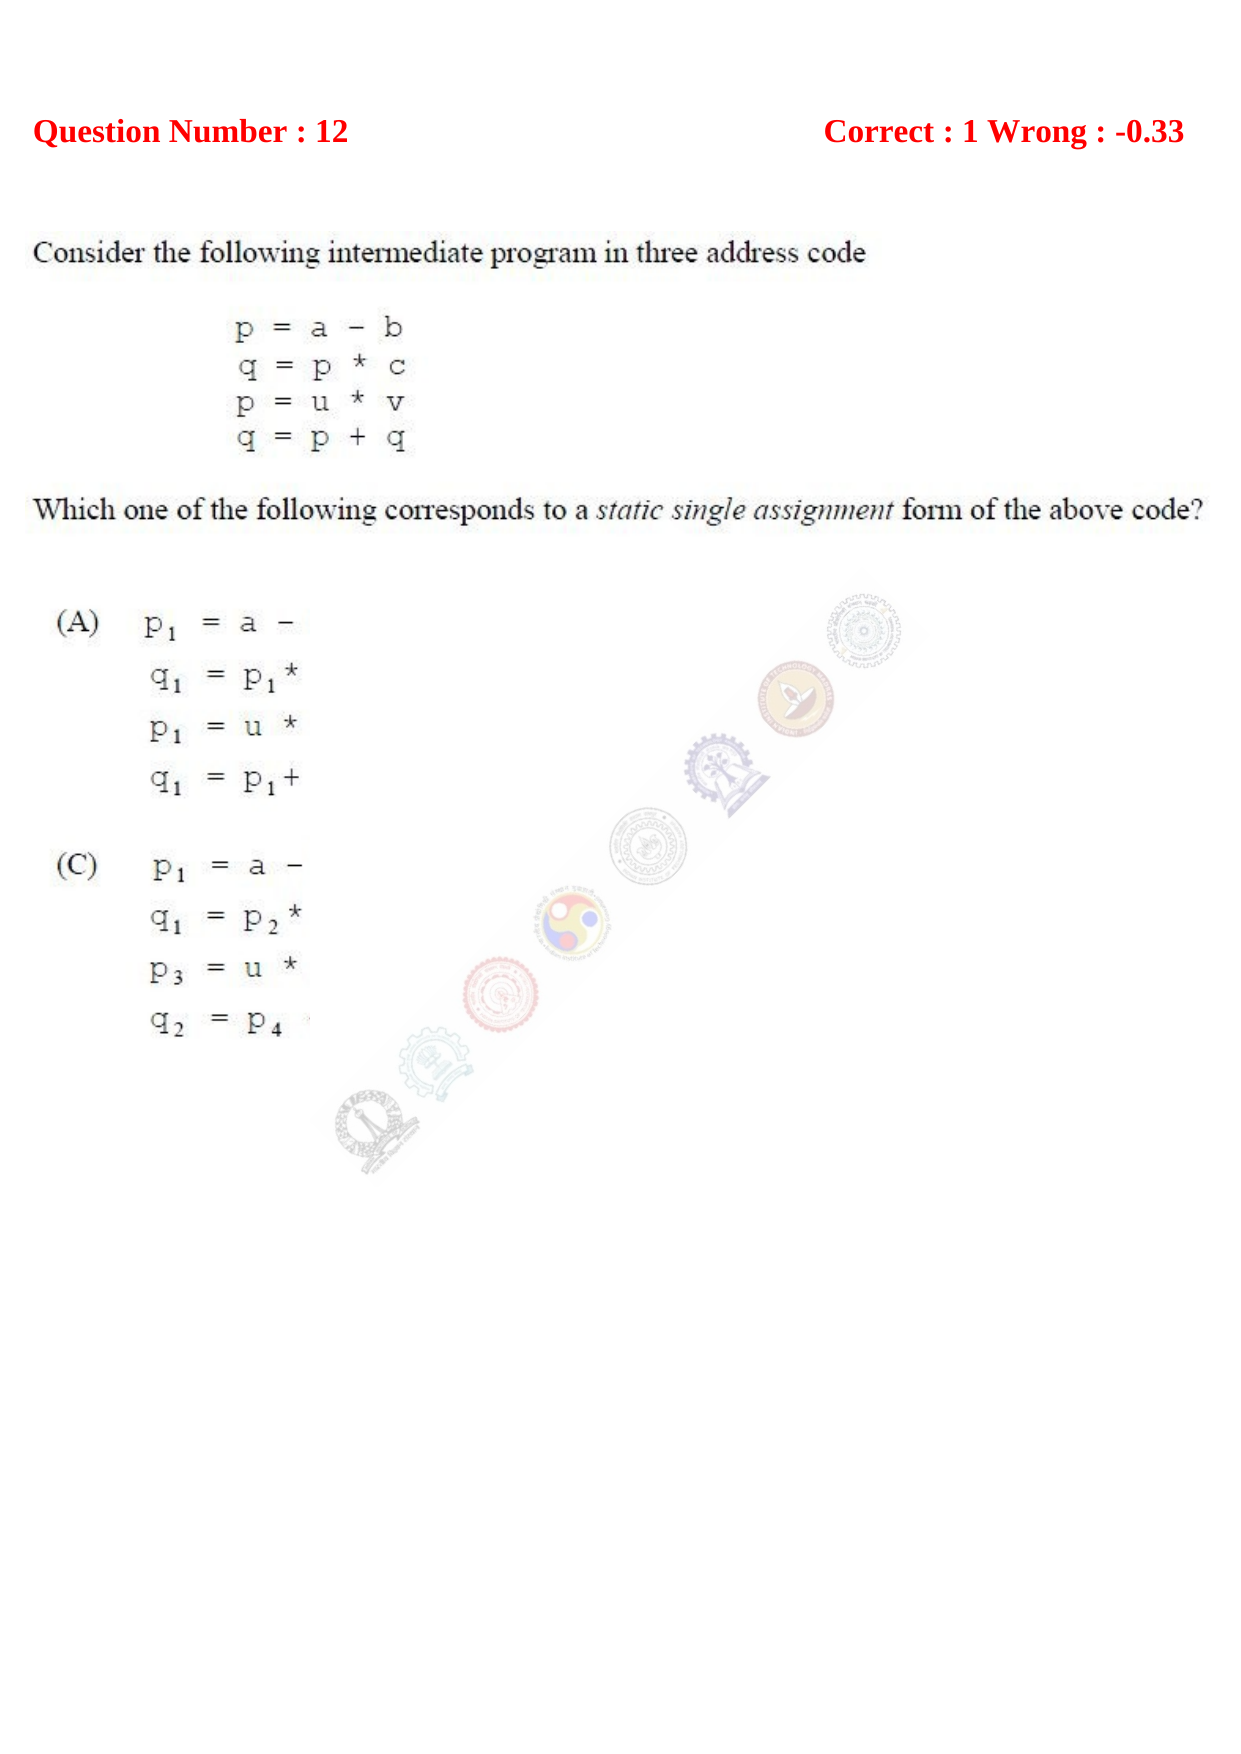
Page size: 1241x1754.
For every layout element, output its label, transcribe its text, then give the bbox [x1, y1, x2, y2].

text Question Number : 12 Correct : 1 Wrong : -0.33 [33, 111, 1226, 150]
picture [25, 231, 1211, 1188]
